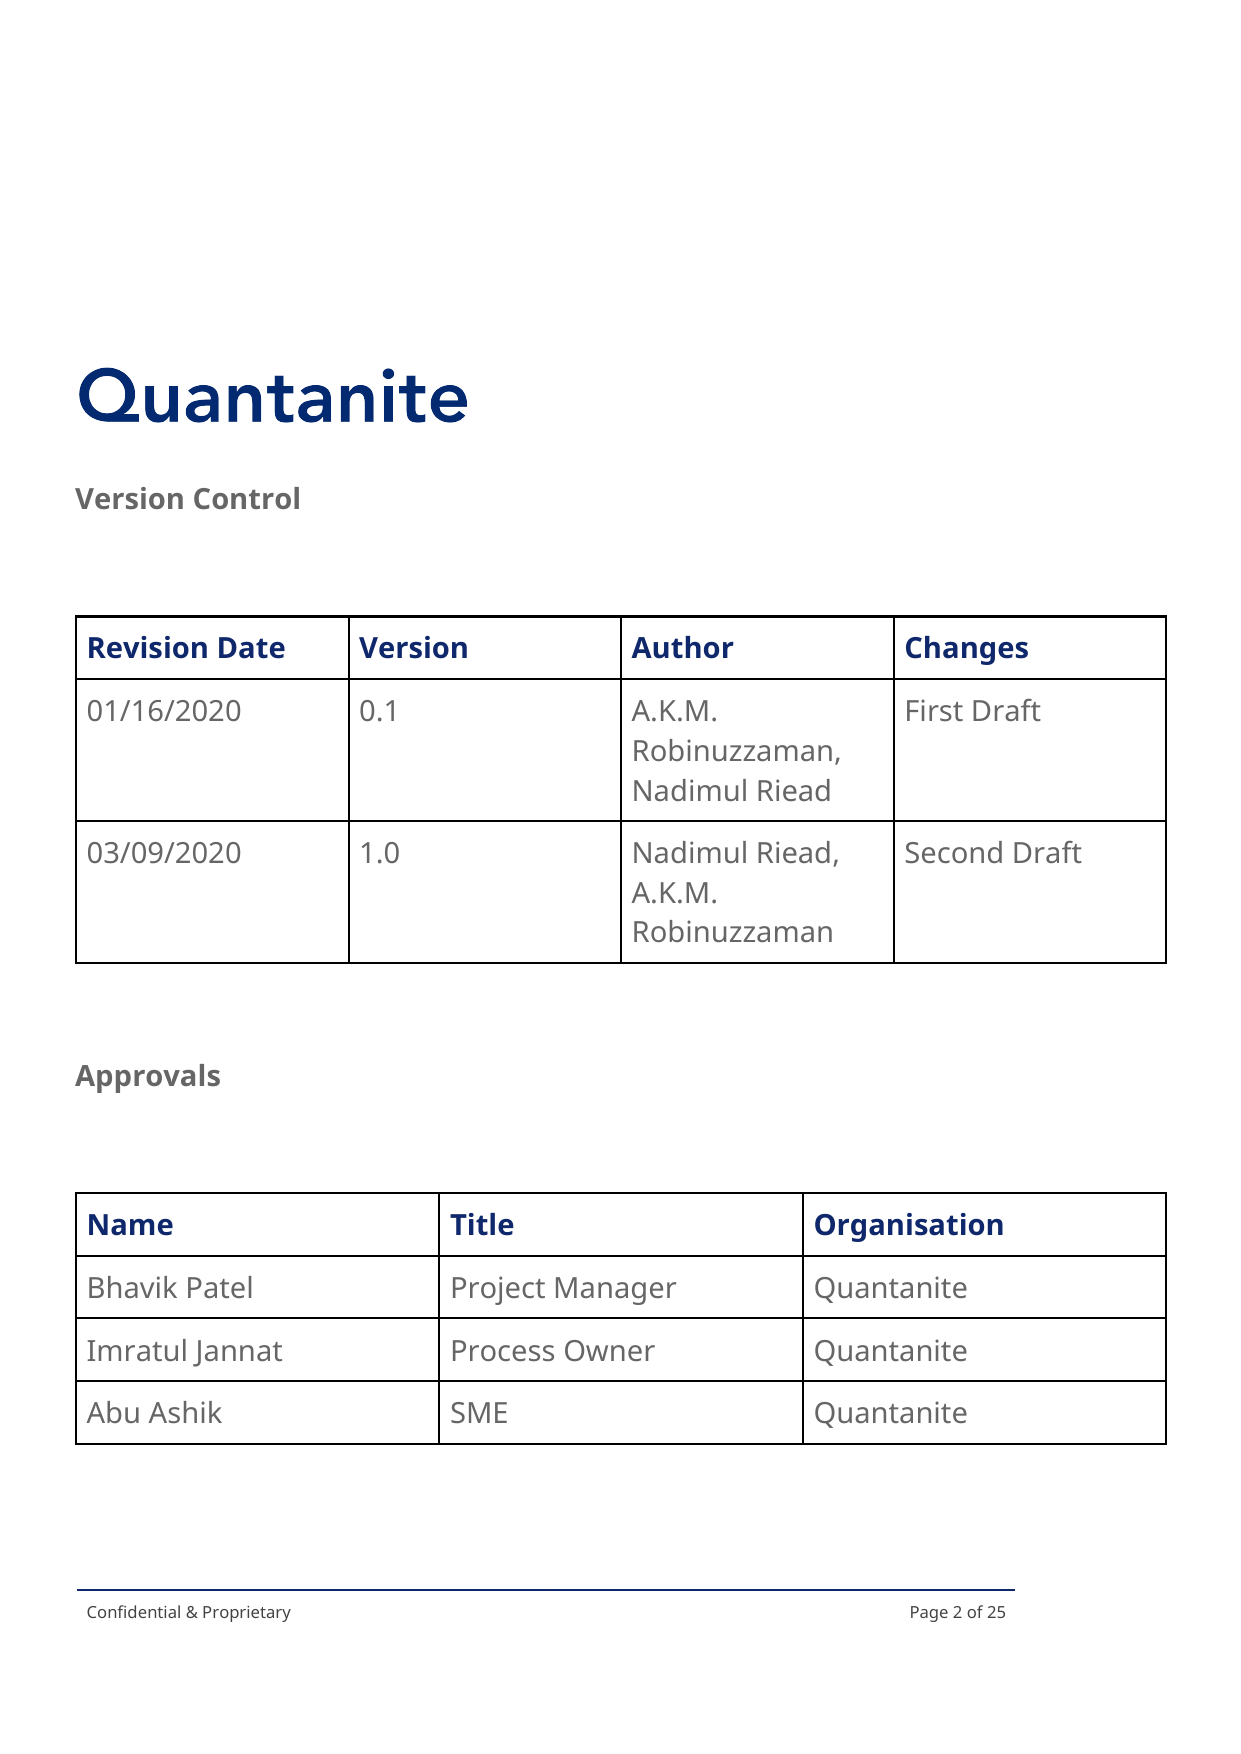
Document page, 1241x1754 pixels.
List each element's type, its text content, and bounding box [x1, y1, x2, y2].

table_cell Abu Ashik [77, 1382, 438, 1442]
table_cell 0.1 [350, 680, 620, 820]
table_cell Second Draft [895, 822, 1165, 962]
table_cell Imratul Jannat [77, 1319, 438, 1380]
table_cell A.K.M. Robinuzzaman, Nadimul Riead [622, 680, 893, 820]
table_cell Bhavik Patel [77, 1257, 438, 1317]
table_cell 1.0 [350, 822, 620, 962]
table_header Author [622, 618, 893, 678]
table_cell Quantanite [804, 1319, 1165, 1380]
table_header Revision Date [77, 618, 348, 678]
table_header Name [77, 1194, 438, 1255]
table_cell Process Owner [440, 1319, 802, 1380]
picture [75, 362, 472, 429]
text Version Control [75, 478, 1165, 518]
table_cell Quantanite [804, 1382, 1165, 1442]
table_header Organisation [804, 1194, 1165, 1255]
table_cell Project Manager [440, 1257, 802, 1317]
table_cell First Draft [895, 680, 1165, 820]
table_cell SME [440, 1382, 802, 1442]
table_cell 03/09/2020 [77, 822, 348, 962]
table_cell 01/16/2020 [77, 680, 348, 820]
table_header Version [350, 618, 620, 678]
table_header Title [440, 1194, 802, 1255]
text Approvals [75, 1055, 1165, 1095]
table_cell Quantanite [804, 1257, 1165, 1317]
table_header Changes [895, 618, 1165, 678]
table_cell Nadimul Riead, A.K.M. Robinuzzaman [622, 822, 893, 962]
